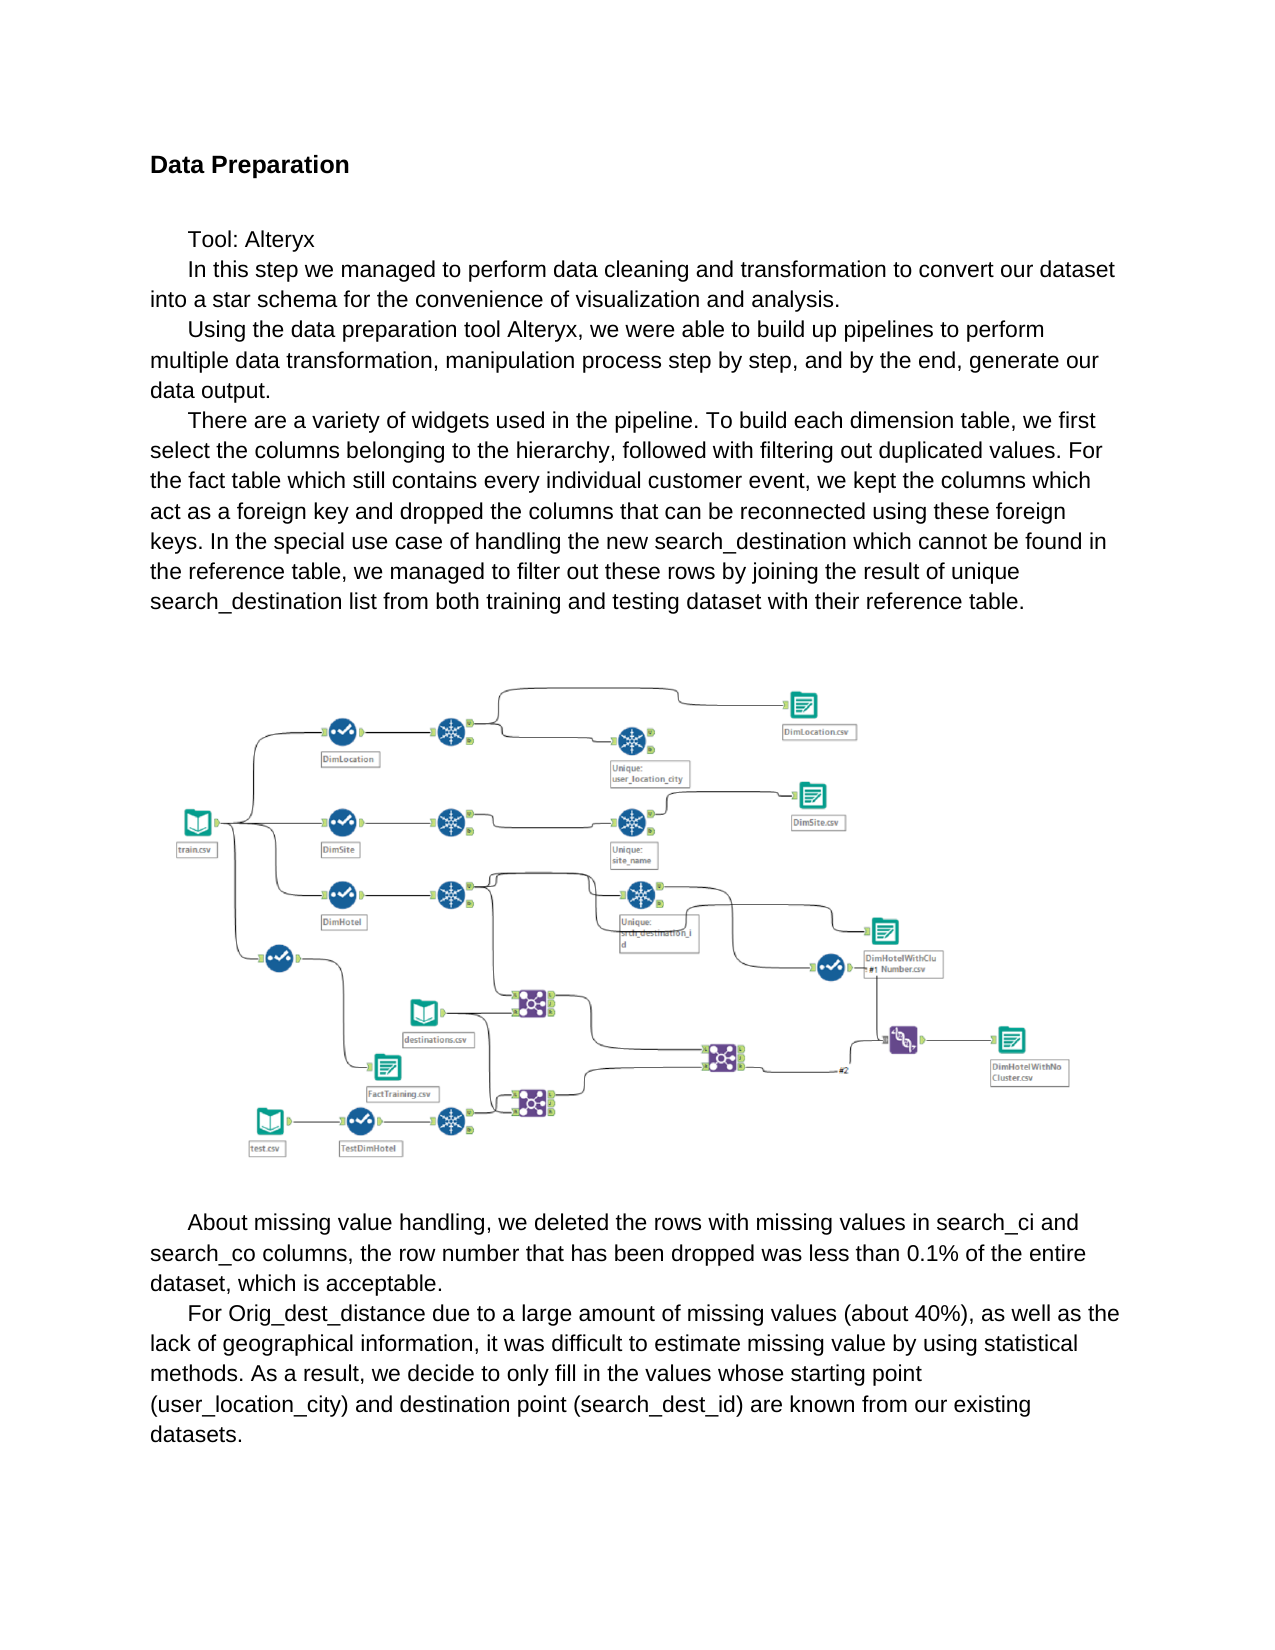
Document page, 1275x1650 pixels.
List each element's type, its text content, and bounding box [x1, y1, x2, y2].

text In this step we managed to perform data cleaning and transformation to convert our dataset into a star schema for the convenience of visualization and analysis. [150, 256, 1125, 312]
text Using the data preparation tool Alteryx, we were able to build up pipelines to perform multiple data transformation, manipulation process step by step, and by the end, generate our data output. [150, 316, 1125, 403]
picture [150, 648, 1077, 1172]
text For Orig_dest_distance due to a large amount of missing values (about 40%), as well as the lack of geographical information, it was difficult to estimate missing value by using statistical methods. As a result, we decide to only fill in the values whose starting point (user_location_city) and destination point (search_dest_id) are known from our existing datasets. [150, 1300, 1125, 1447]
text About missing value handling, we deleted the rows with missing values in search_ci and search_co columns, the row number that has been dropped was less than 0.1% of the entire dataset, which is acceptable. [150, 1209, 1125, 1296]
text There are a variety of widgets used in the pipeline. To build each dimension table, we first select the columns belonging to the hierarchy, followed with filtering out duplicated values. For the fact table which still contains every individual customer event, we kept the columns which act as a foreign key and dropped the columns that can be reconnected using these foreign keys. In the special use case of handling the new search_destination which cannot be found in the reference table, we managed to filter out these rows by joining the result of unique search_destination list from both training and testing dataset with their reference table. [150, 407, 1125, 614]
text Tool: Alteryx [150, 226, 1125, 252]
subtitle Data Preparation [150, 150, 1125, 179]
